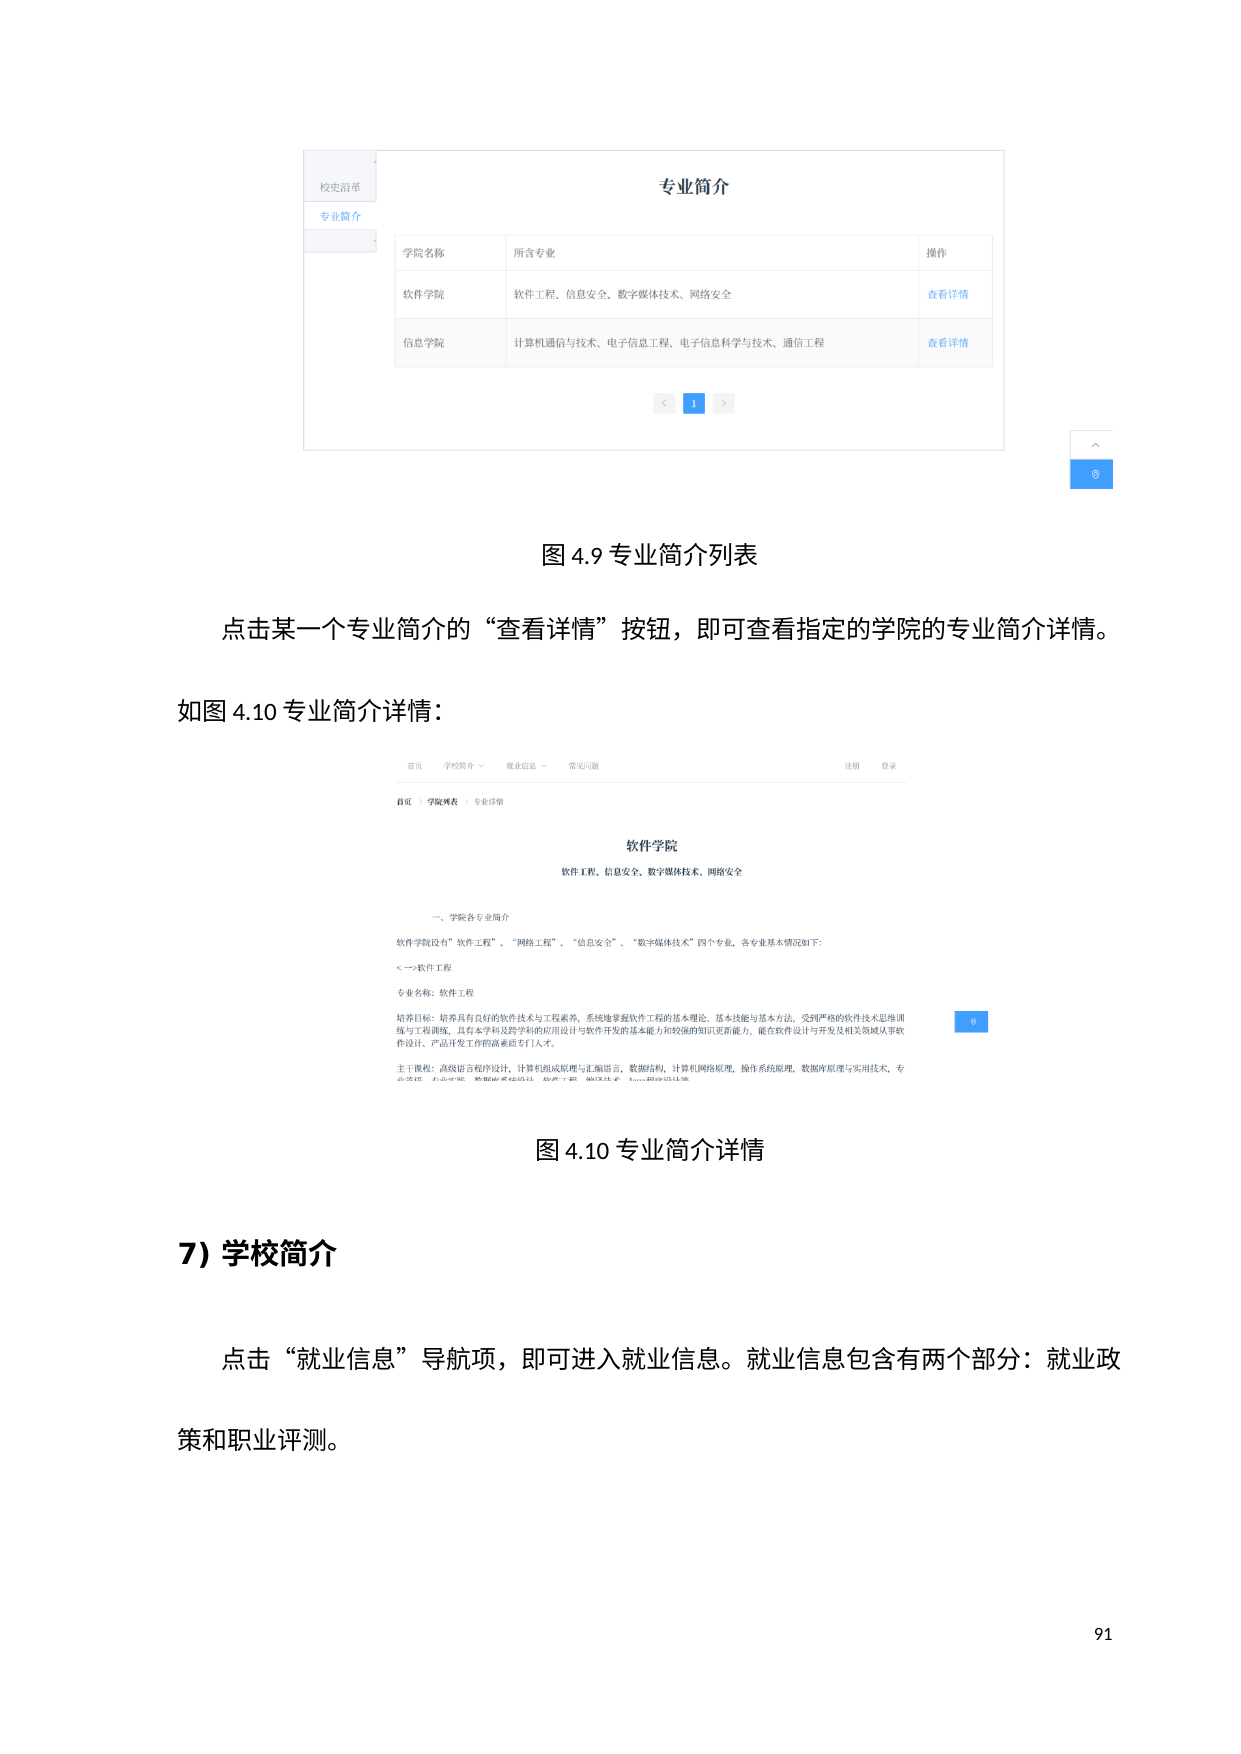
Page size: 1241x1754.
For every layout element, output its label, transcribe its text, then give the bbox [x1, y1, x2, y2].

picture [186, 147, 1113, 503]
text 点击某一个专业简介的“查看详情”按钮，即可查看指定的学院的专业简介详情。如图4.10 专业简介详情： [177, 595, 1122, 742]
text 点击“就业信息”导航项，即可进入就业信息。就业信息包含有两个部分：就业政策和职业评测。 [177, 1325, 1122, 1471]
picture [311, 750, 989, 1081]
text 图4.10 专业简介详情 [177, 1116, 1122, 1181]
subtitle 学校简介 [177, 1219, 1122, 1284]
